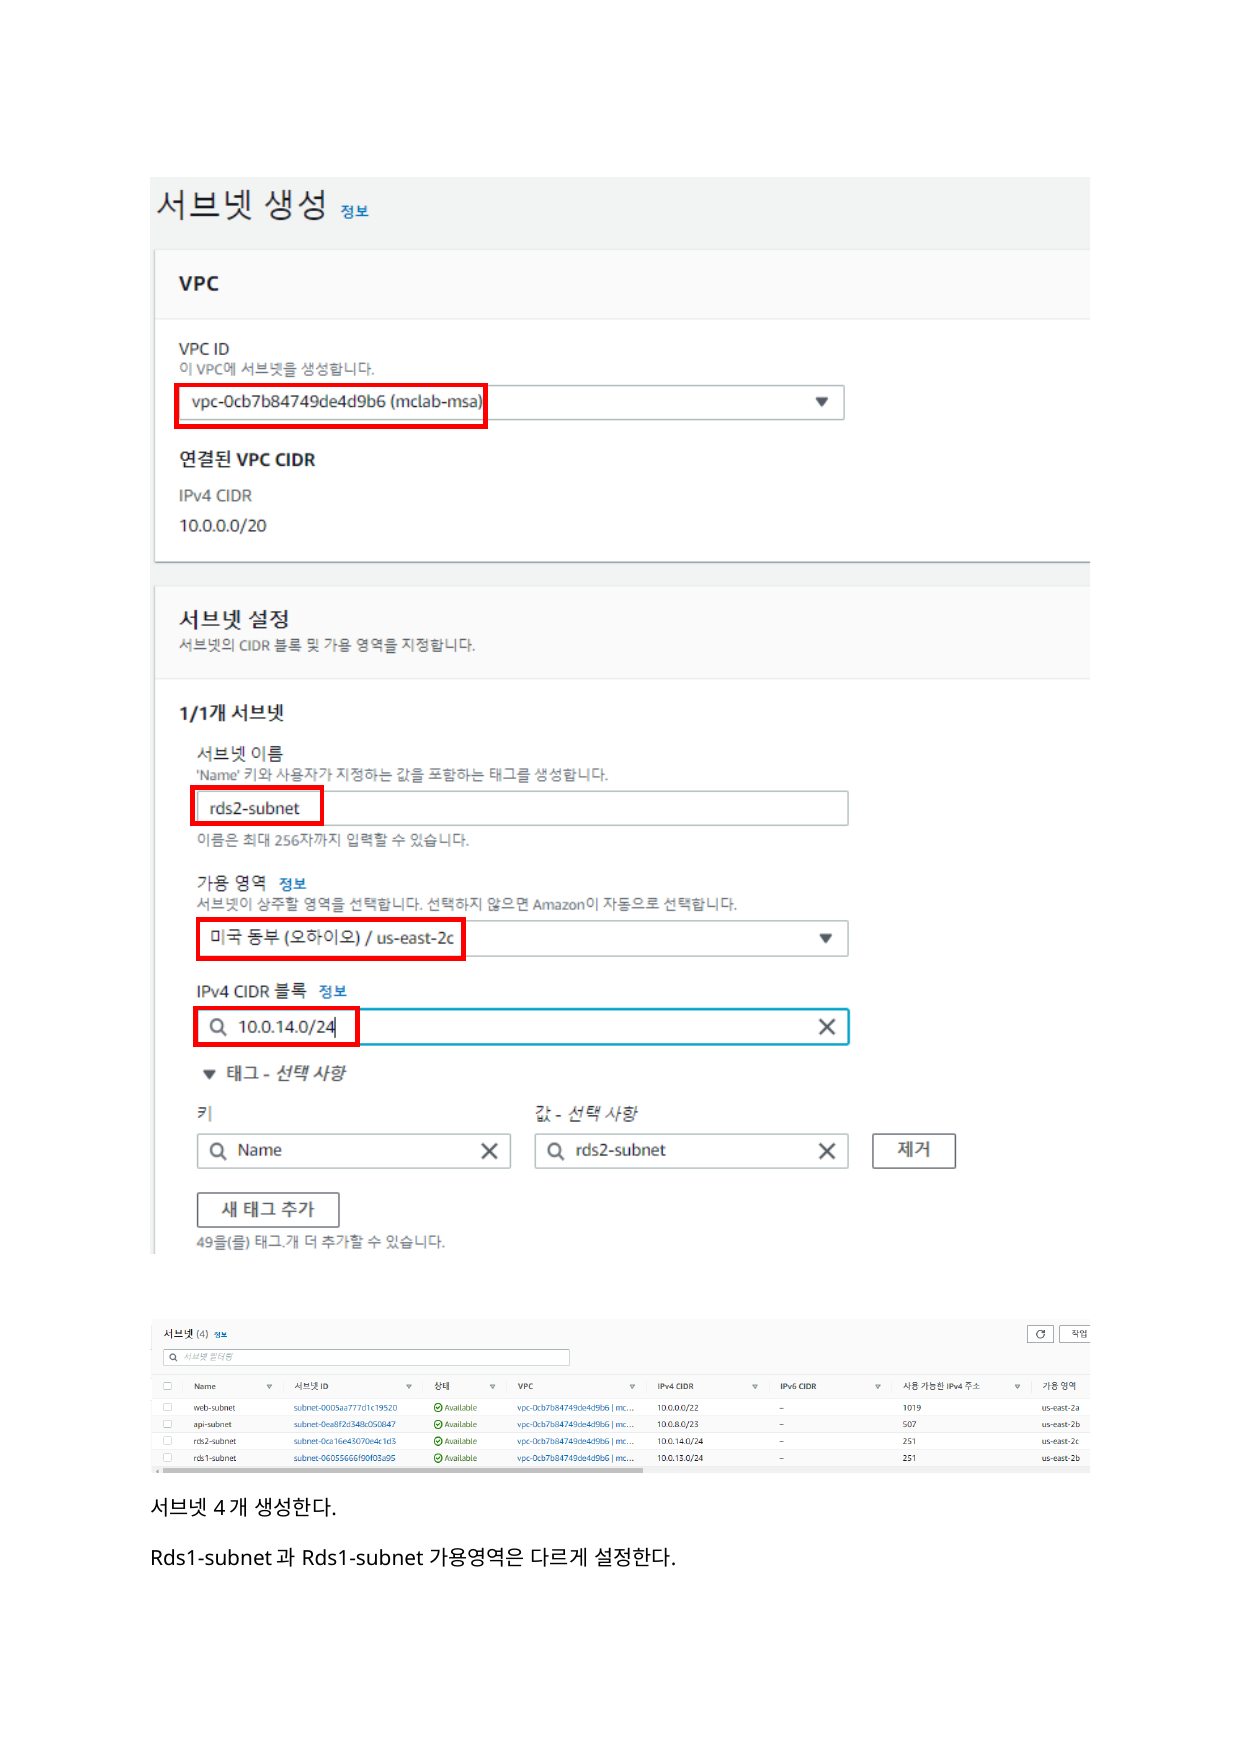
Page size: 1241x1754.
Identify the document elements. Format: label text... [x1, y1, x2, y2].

picture [150, 177, 1091, 1254]
picture [150, 1319, 1091, 1473]
text Rds1-subnet과 Rds1-subnet 가용영역은 다르게 설정한다. [150, 1541, 1090, 1571]
text 서브넷 4개 생성한다. [150, 1491, 1090, 1522]
